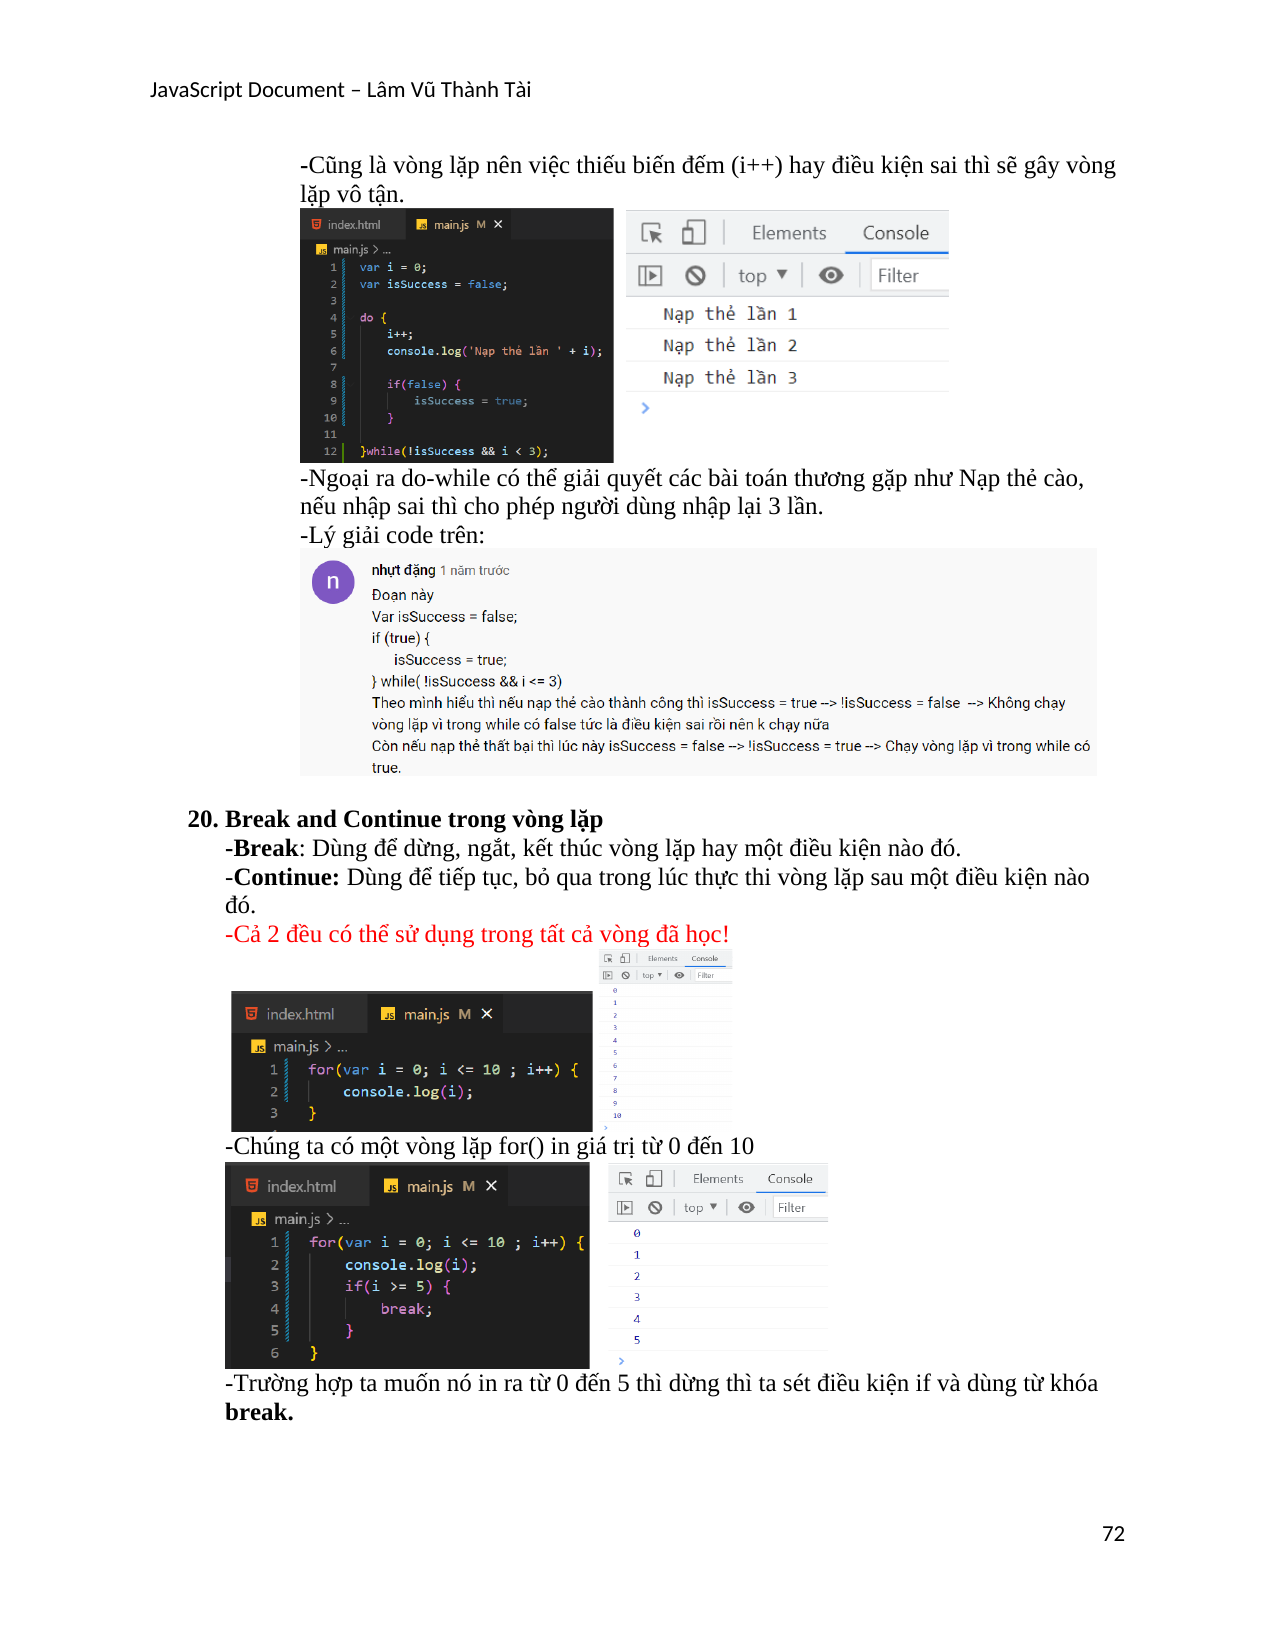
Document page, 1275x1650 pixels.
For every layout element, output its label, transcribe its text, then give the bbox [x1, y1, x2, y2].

list -Continue: Dùng để tiếp tục, bỏ qua trong lúc thực thi vòng lặp sau một điều kiện nào đó. [225, 862, 1125, 919]
picture [598, 947, 733, 1132]
picture [225, 1162, 590, 1369]
list -Break: Dùng để dừng, ngắt, kết thúc vòng lặp hay một điều kiện nào đó. [225, 833, 1125, 862]
list -Chúng ta có một vòng lặp for() in giá trị từ 0 đến 10 [225, 1131, 1125, 1160]
picture [231, 991, 593, 1132]
list Break and Continue trong vòng lặp [187, 804, 1125, 833]
list -Trường hợp ta muốn nó in ra từ 0 đến 5 thì dừng thì ta sét điều kiện if và dùng từ khóa break. [225, 1368, 1125, 1426]
picture [608, 1160, 829, 1369]
picture [626, 207, 949, 463]
list -Cũng là vòng lặp nên việc thiếu biến đếm (i++) hay điều kiện sai thì sẽ gây vòng lặp vô tận. [300, 150, 1125, 207]
list -Ngoại ra do-while có thể giải quyết các bài toán thương gặp như Nạp thẻ cào, nếu nhập sai thì cho phép người dùng nhập lại 3 lần. [300, 463, 1125, 520]
picture [300, 208, 614, 463]
list -Lý giải code trên: [300, 520, 1125, 549]
picture [300, 548, 1097, 776]
list -Cả 2 đều có thể sử dụng trong tất cả vòng đã học! [225, 919, 1125, 948]
